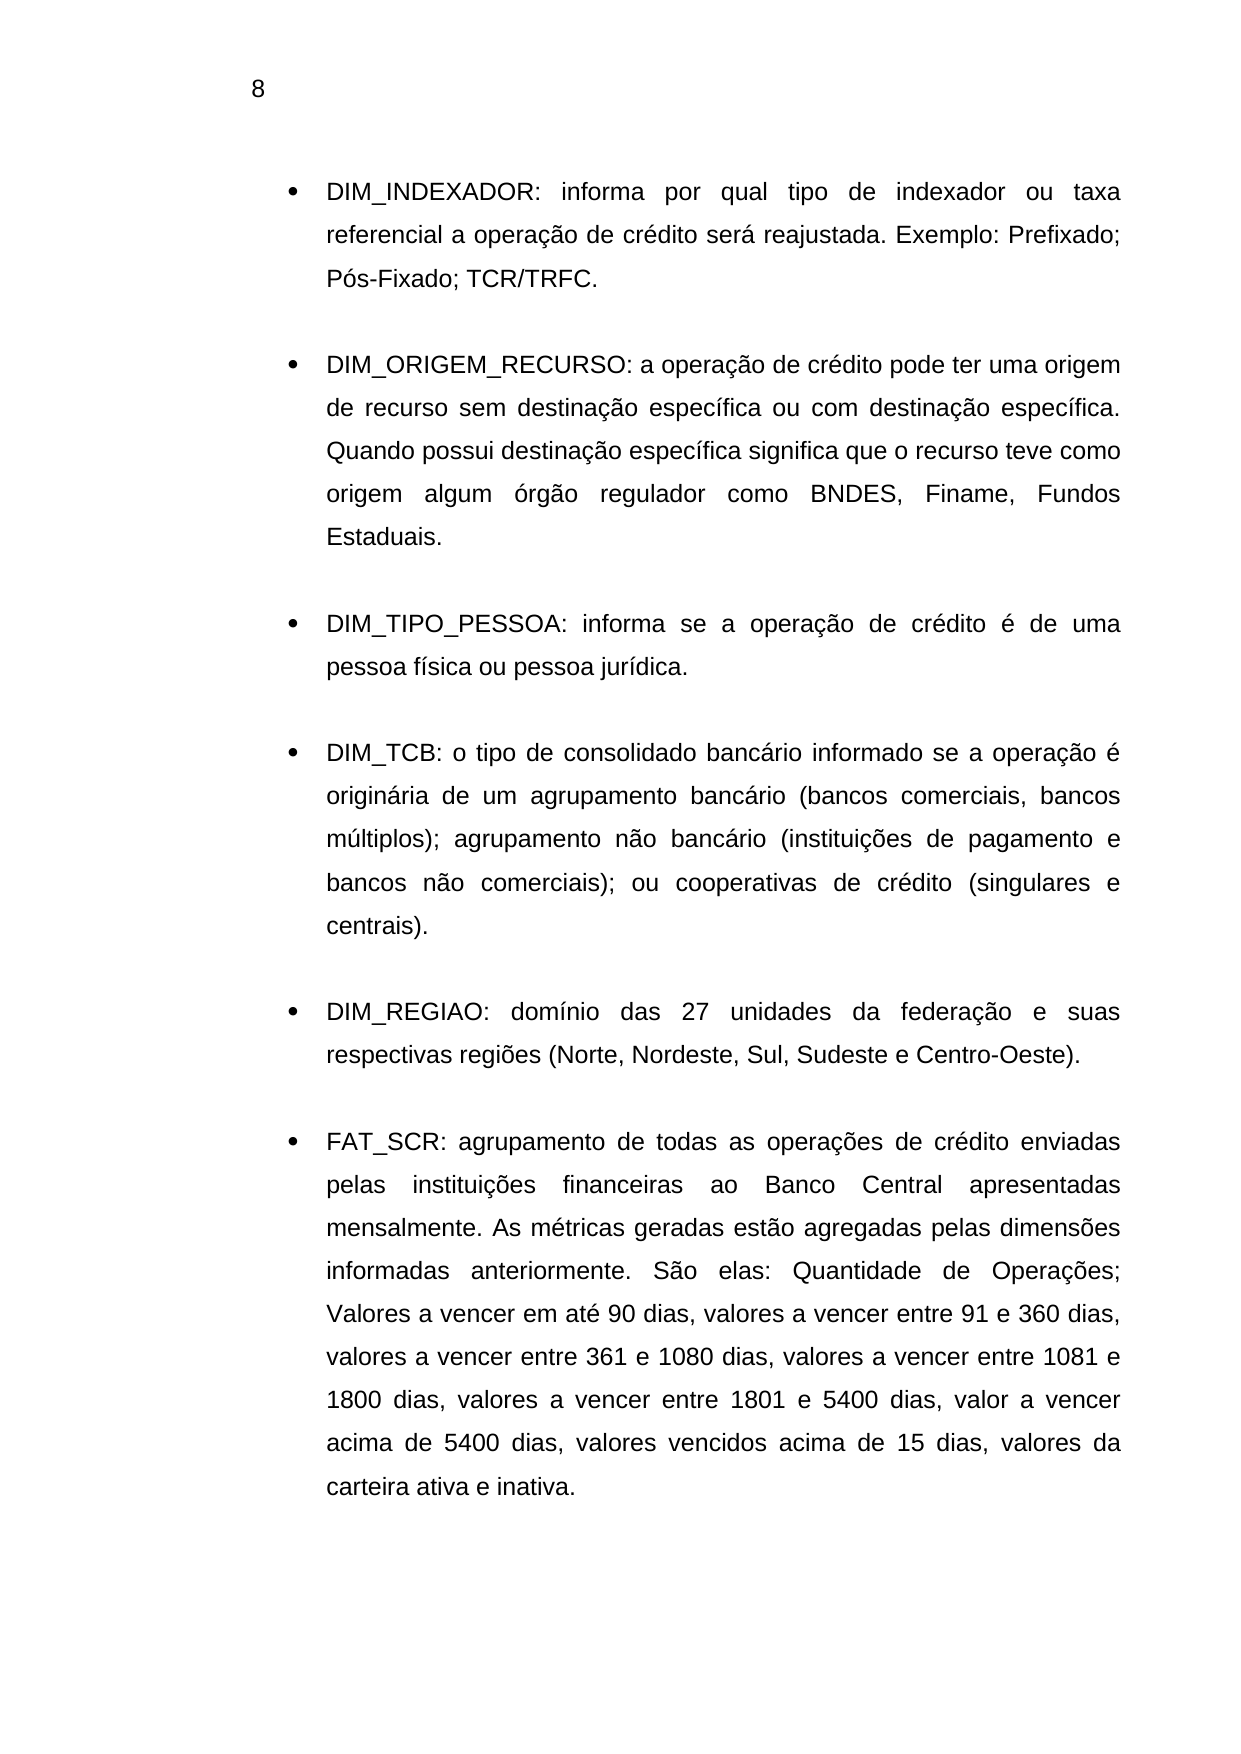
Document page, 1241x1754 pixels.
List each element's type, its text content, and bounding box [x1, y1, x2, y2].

list DIM_INDEXADOR: informa por qual tipo de indexador ou taxa referencial a operação de crédito será reajustada. Exemplo: Prefixado; Pós-Fixado; TCR/TRFC. [288, 177, 1122, 292]
list FAT_SCR: agrupamento de todas as operações de crédito enviadas pelas instituições financeiras ao Banco Central apresentadas mensalmente. As métricas geradas estão agregadas pelas dimensões informadas anteriormente. São elas: Quantidade de Operações; Valores a vencer em até 90 dias, valores a vencer entre 91 e 360 dias, valores a vencer entre 361 e 1080 dias, valores a vencer entre 1081 e 1800 dias, valores a vencer entre 1801 e 5400 dias, valor a vencer acima de 5400 dias, valores vencidos acima de 15 dias, valores da carteira ativa e inativa. [288, 1126, 1122, 1500]
list DIM_TIPO_PESSOA: informa se a operação de crédito é de uma pessoa física ou pessoa jurídica. [288, 609, 1122, 681]
list DIM_ORIGEM_RECURSO: a operação de crédito pode ter uma origem de recurso sem destinação específica ou com destinação específica. Quando possui destinação específica significa que o recurso teve como origem algum órgão regulador como BNDES, Finame, Fundos Estaduais. [288, 350, 1122, 551]
list DIM_TCB: o tipo de consolidado bancário informado se a operação é originária de um agrupamento bancário (bancos comerciais, bancos múltiplos); agrupamento não bancário (instituições de pagamento e bancos não comerciais); ou cooperativas de crédito (singulares e centrais). [288, 738, 1122, 939]
list DIM_REGIAO: domínio das 27 unidades da federação e suas respectivas regiões (Norte, Nordeste, Sul, Sudeste e Centro-Oeste). [288, 997, 1122, 1069]
